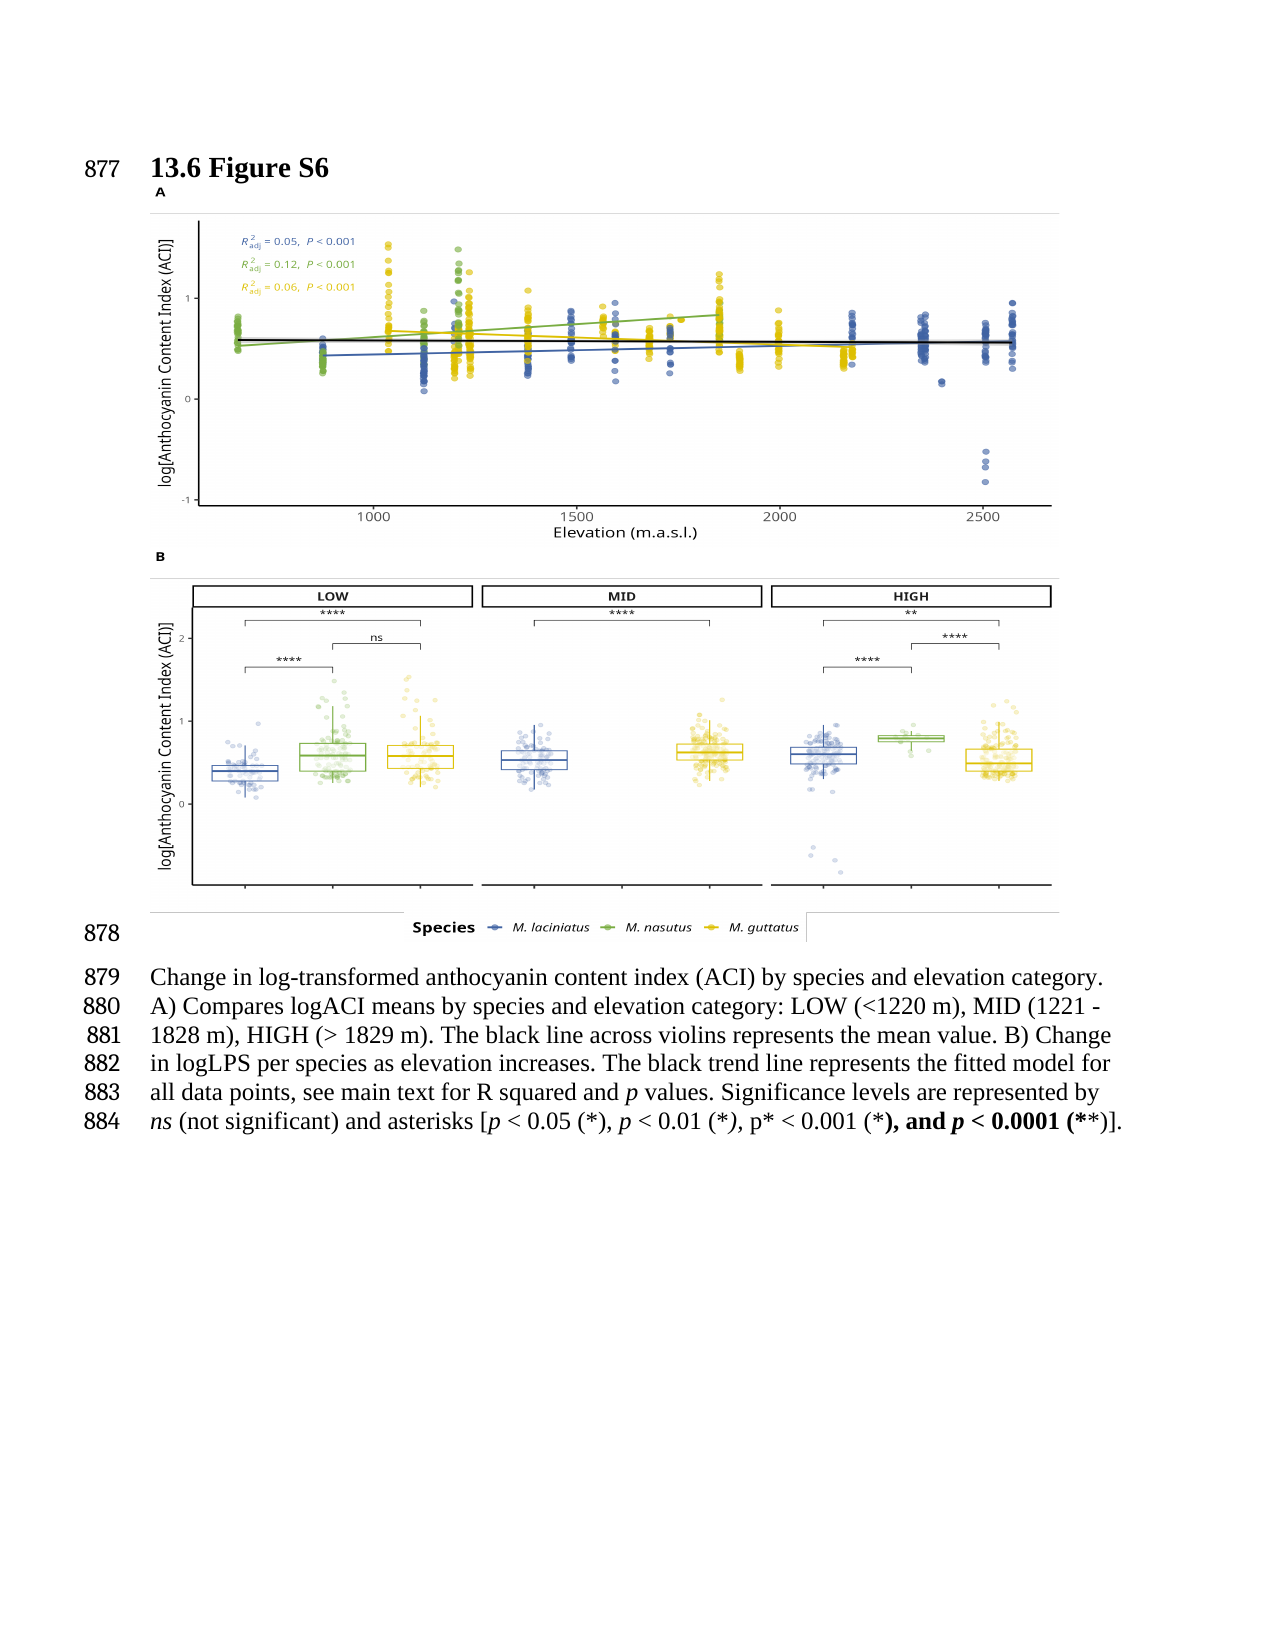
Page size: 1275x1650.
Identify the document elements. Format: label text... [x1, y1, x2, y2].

subtitle 13.6 Figure S6 [150, 150, 1125, 183]
picture [150, 183, 1060, 942]
text Change in log-transformed anthocyanin content index (ACI) by species and elevation category. A) Compares logACI means by species and elevation category: LOW (<1220 m), MID (1221 - 1828 m), HIGH (> 1829 m). The black line across violins represents the mean value. B) Change in logLPS per species as elevation increases. The black trend line represents the fitted model for all data points, see main text for R squared and p values. Significance levels are represented by ns (not significant) and asterisks [p < 0.05 (*), p < 0.01 (*), p* < 0.001 (*), and p < 0.0001 (**)]. [150, 962, 1125, 1135]
